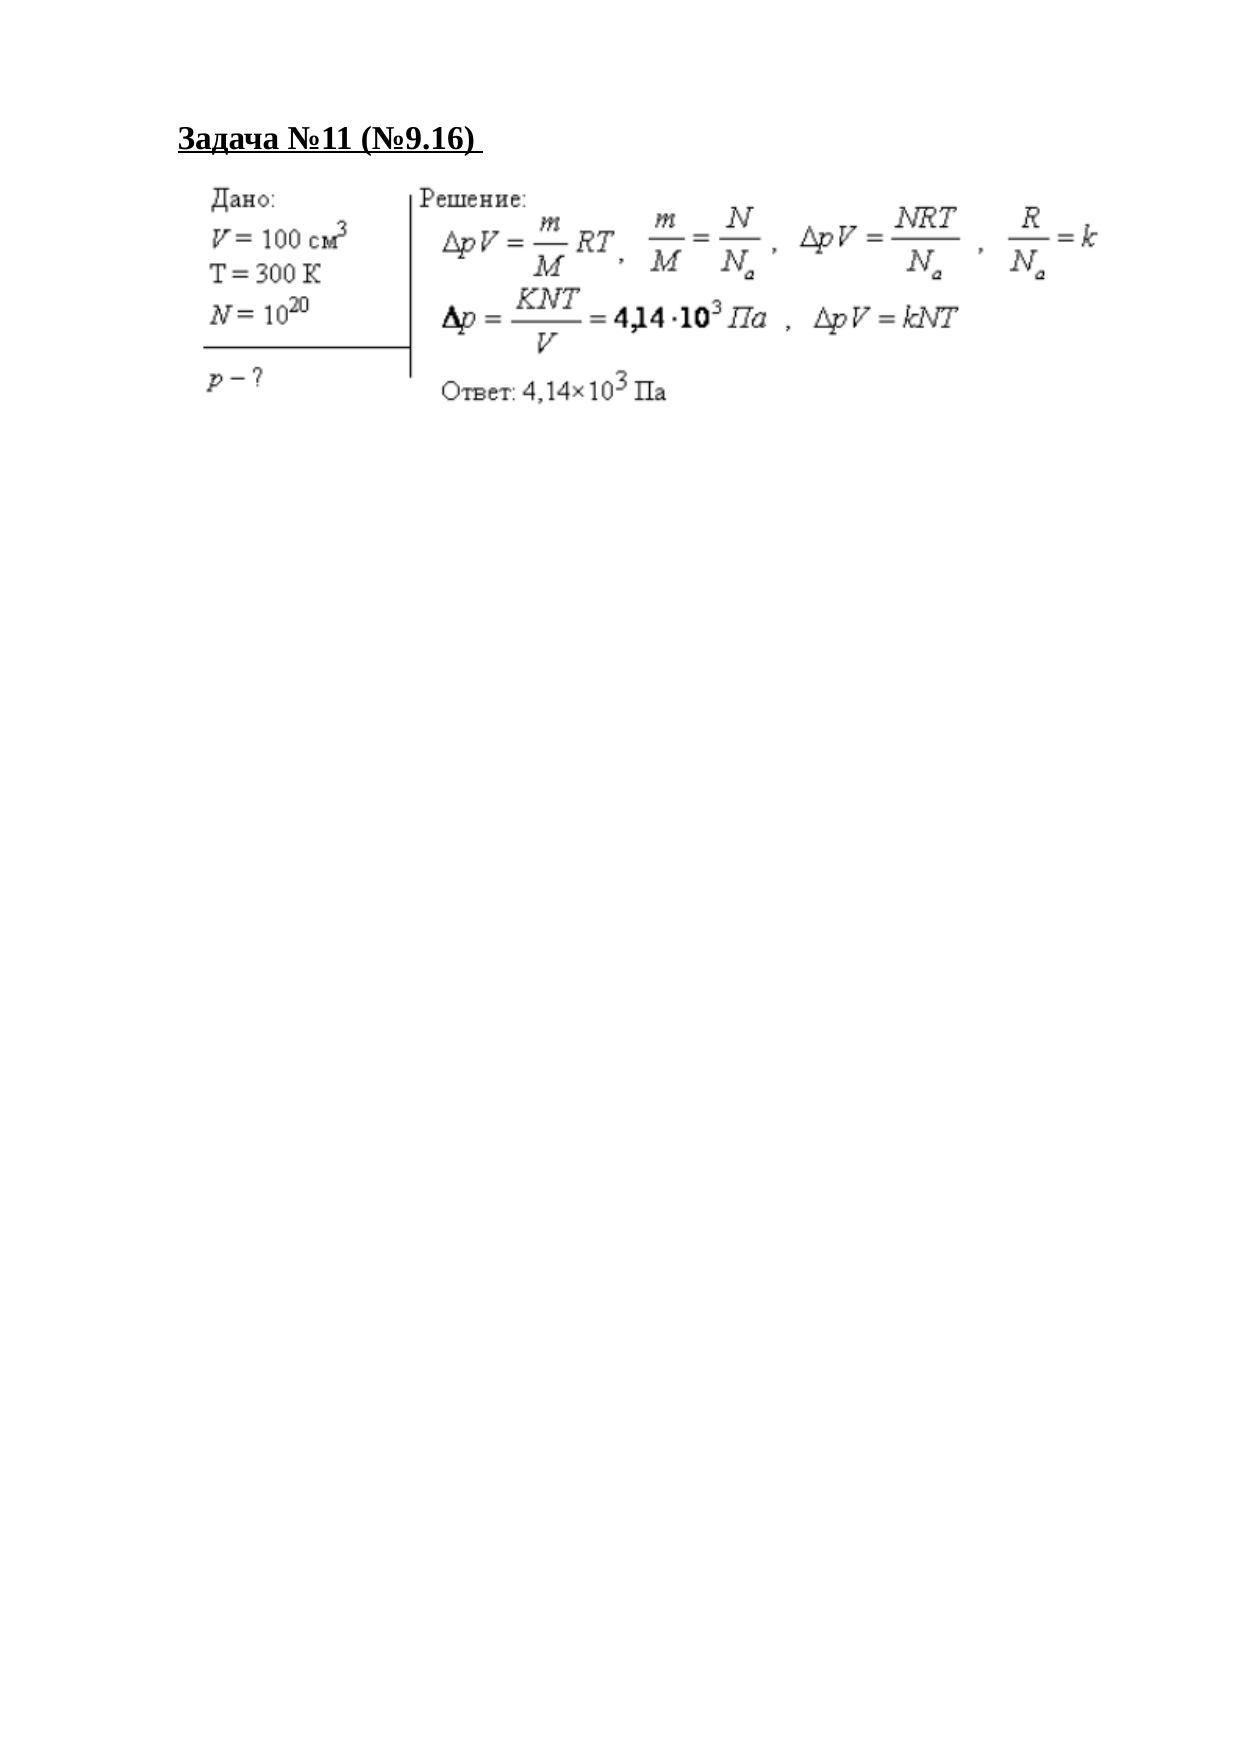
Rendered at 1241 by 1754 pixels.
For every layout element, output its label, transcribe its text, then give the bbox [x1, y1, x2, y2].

picture [177, 176, 1129, 430]
text Задача №11 (№9.16) [177, 118, 1152, 156]
